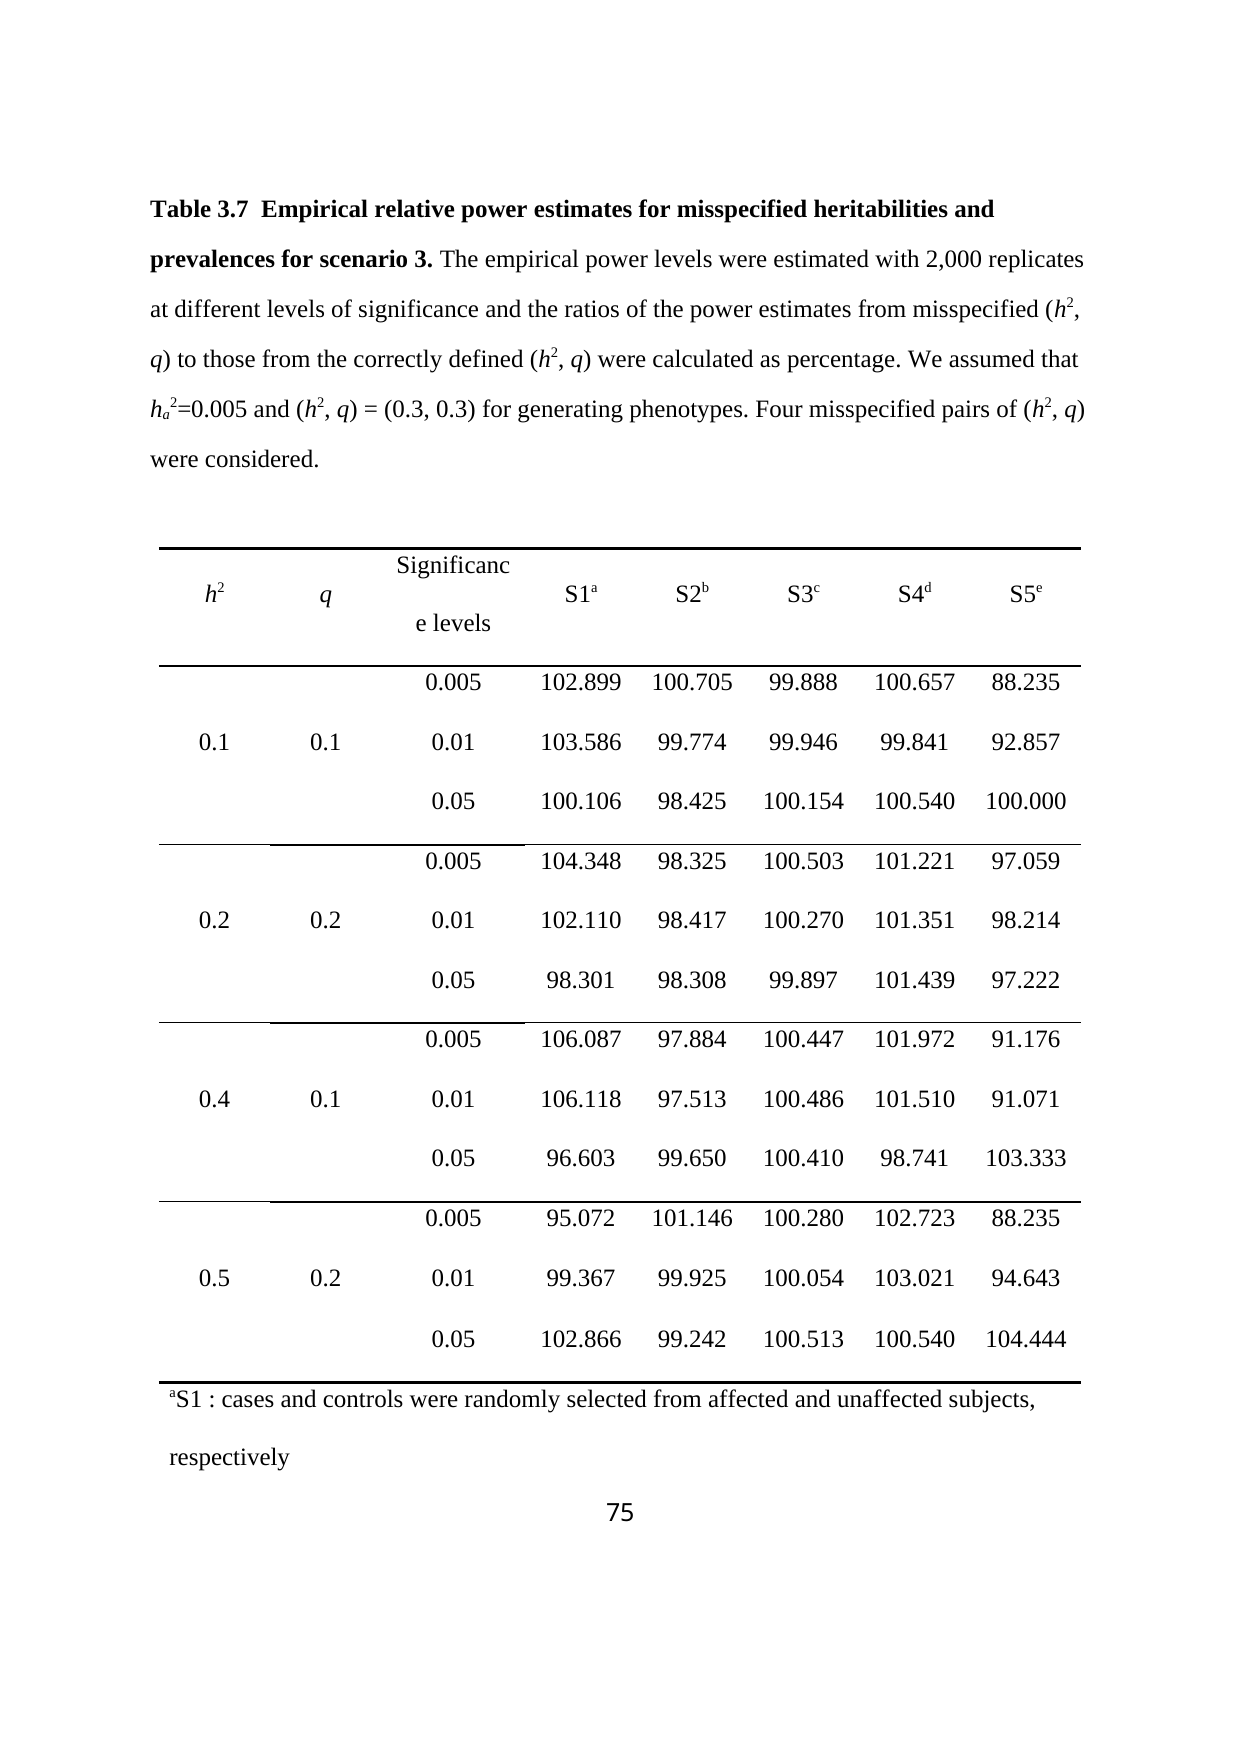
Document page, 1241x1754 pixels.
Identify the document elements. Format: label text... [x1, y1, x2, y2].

table_cell 0.4 [159, 1023, 270, 1201]
table_cell 100.503 [748, 845, 859, 903]
table_cell 101.146 [636, 1203, 748, 1260]
table_cell 101.351 [859, 903, 970, 963]
table_cell 0.1 [159, 667, 270, 844]
table_cell 102.866 [525, 1321, 636, 1381]
table_cell 0.2 [159, 845, 270, 1022]
table_cell 0.005 [381, 1024, 525, 1082]
table_cell 98.308 [636, 963, 748, 1022]
table_cell 88.235 [970, 667, 1081, 725]
table_cell 95.072 [525, 1203, 636, 1260]
table_cell 0.1 [270, 1024, 381, 1201]
table_cell 99.367 [525, 1260, 636, 1321]
table_cell 100.106 [525, 784, 636, 844]
table_cell 0.05 [381, 963, 525, 1022]
table_cell 98.325 [636, 845, 748, 903]
table_header S4d [859, 550, 970, 665]
table_cell 0.05 [381, 1141, 525, 1201]
table_cell 100.054 [748, 1260, 859, 1321]
table_header S2b [636, 550, 748, 665]
table_cell 0.005 [381, 667, 525, 725]
table_cell 0.01 [381, 1082, 525, 1141]
table_cell 97.884 [636, 1023, 748, 1082]
table_header Significance levels [381, 550, 525, 665]
table_cell 100.486 [748, 1082, 859, 1141]
table_cell 104.348 [525, 845, 636, 903]
table_cell 99.242 [636, 1321, 748, 1381]
table_cell 100.410 [748, 1141, 859, 1201]
table_cell 0.01 [381, 1260, 525, 1321]
table_cell 0.005 [381, 1203, 525, 1260]
table_cell 99.841 [859, 725, 970, 784]
table_cell 102.899 [525, 667, 636, 725]
text Table 3.7 Empirical relative power estimates for misspecified heritabilities and prevalences for scenario 3. The empirical power levels were estimated with 2,000 replicates at different levels of significance and the ratios of the power estimates from misspecified (h2, q) to those from the correctly defined (h2, q) were calculated as percentage. We assumed that ha2=0.005 and (h2, q) = (0.3, 0.3) for generating phenotypes. Four misspecified pairs of (h2, q) were considered. [150, 177, 1090, 477]
table_cell 0.05 [381, 1321, 525, 1381]
table_cell 99.888 [748, 667, 859, 725]
table_cell 106.087 [525, 1023, 636, 1082]
table_header S5e [970, 550, 1081, 665]
table_cell 0.05 [381, 784, 525, 844]
table_cell 98.417 [636, 903, 748, 963]
table_cell 0.5 [159, 1202, 270, 1381]
table_cell 100.154 [748, 784, 859, 844]
table_cell 98.301 [525, 963, 636, 1022]
table_cell 100.000 [970, 784, 1081, 844]
table_cell 102.723 [859, 1203, 970, 1260]
table_cell 97.222 [970, 963, 1081, 1022]
table_cell 97.059 [970, 845, 1081, 903]
table_cell 100.447 [748, 1023, 859, 1082]
table_cell 103.021 [859, 1260, 970, 1321]
table_header S1a [525, 550, 636, 665]
table_cell 103.586 [525, 725, 636, 784]
table_cell 0.01 [381, 725, 525, 784]
table_cell 96.603 [525, 1141, 636, 1201]
table_cell 100.280 [748, 1203, 859, 1260]
table_cell 99.897 [748, 963, 859, 1022]
table_cell 91.071 [970, 1082, 1081, 1141]
table_header h2 [159, 550, 270, 665]
table_cell 94.643 [970, 1260, 1081, 1321]
table_cell 100.513 [748, 1321, 859, 1381]
table_cell 0.2 [270, 846, 381, 1022]
table_cell 99.774 [636, 725, 748, 784]
table_cell 0.005 [381, 846, 525, 903]
table_cell 101.221 [859, 845, 970, 903]
table_cell 100.705 [636, 667, 748, 725]
table_cell 101.510 [859, 1082, 970, 1141]
table_cell 102.110 [525, 903, 636, 963]
table_cell 106.118 [525, 1082, 636, 1141]
table_cell 100.270 [748, 903, 859, 963]
table_cell 91.176 [970, 1023, 1081, 1082]
table_cell 0.1 [270, 667, 381, 844]
table_cell 99.650 [636, 1141, 748, 1201]
table_cell 98.741 [859, 1141, 970, 1201]
table_cell 100.540 [859, 1321, 970, 1381]
table_cell 100.540 [859, 784, 970, 844]
table_cell 98.214 [970, 903, 1081, 963]
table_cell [159, 1384, 1081, 1470]
table_cell 100.657 [859, 667, 970, 725]
table_cell 88.235 [970, 1203, 1081, 1260]
table_cell 0.2 [270, 1203, 381, 1381]
table_cell 98.425 [636, 784, 748, 844]
table_cell 0.01 [381, 903, 525, 963]
table_header q [270, 550, 381, 665]
table_cell 99.946 [748, 725, 859, 784]
table_cell 101.972 [859, 1023, 970, 1082]
table_cell 101.439 [859, 963, 970, 1022]
table_cell 103.333 [970, 1141, 1081, 1201]
table_cell 104.444 [970, 1321, 1081, 1381]
table_cell 97.513 [636, 1082, 748, 1141]
table_cell 92.857 [970, 725, 1081, 784]
table_header S3c [748, 550, 859, 665]
table_cell 99.925 [636, 1260, 748, 1321]
